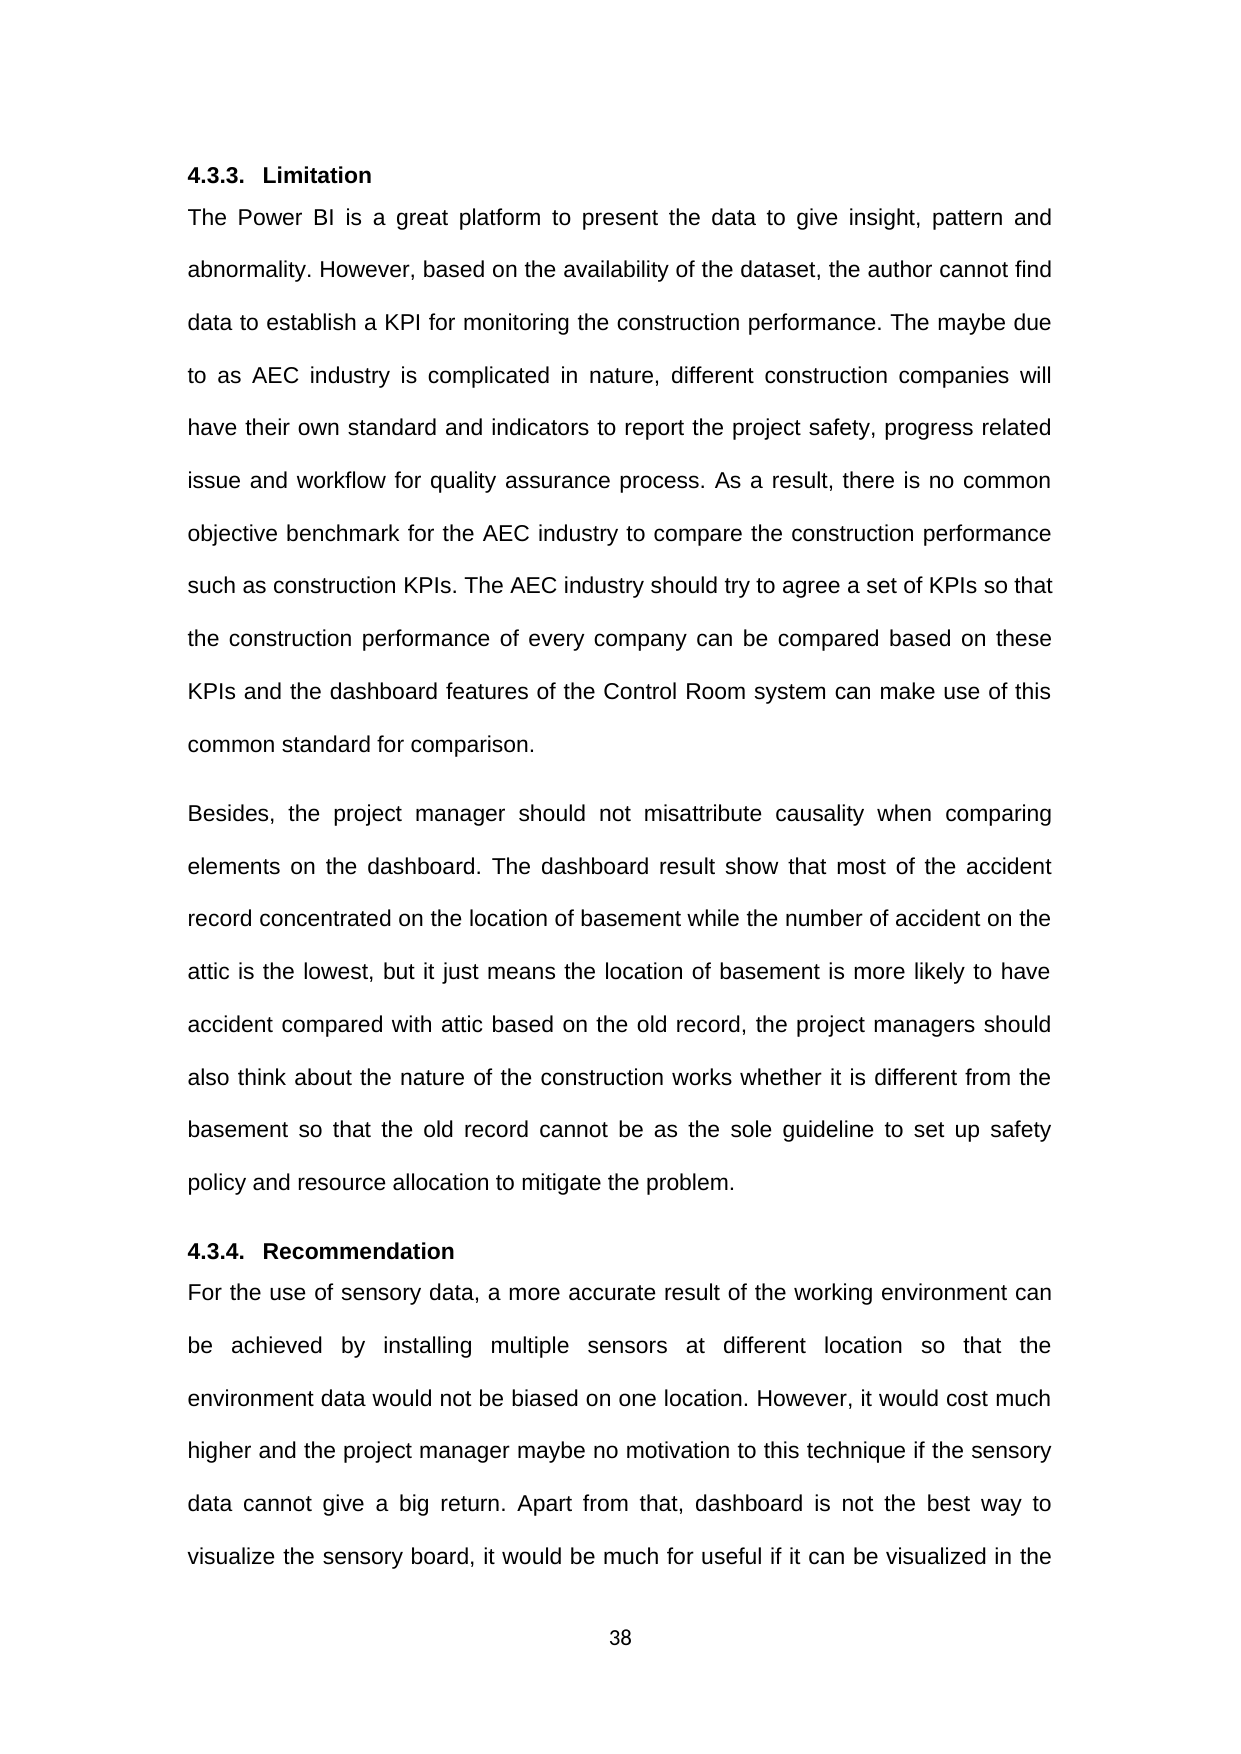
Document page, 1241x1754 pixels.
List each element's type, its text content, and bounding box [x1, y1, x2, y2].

text Besides, the project manager should not misattribute causality when comparing elements on the dashboard. The dashboard result show that most of the accident record concentrated on the location of basement while the number of accident on the attic is the lowest, but it just means the location of basement is more likely to have accident compared with attic based on the old record, the project managers should also think about the nature of the construction works whether it is different from the basement so that the old record cannot be as the sole guideline to set up safety policy and resource allocation to mitigate the problem. [187, 800, 1053, 1195]
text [187, 1279, 1053, 1569]
subtitle Recommendation [187, 1238, 1053, 1264]
text The Power BI is a great platform to present the data to give insight, pattern and abnormality. However, based on the availability of the dataset, the author cannot find data to establish a KPI for monitoring the construction performance. The maybe due to as AEC industry is complicated in nature, different construction companies will have their own standard and indicators to report the project safety, progress related issue and workflow for quality assurance process. As a result, there is no common objective benchmark for the AEC industry to compare the construction performance such as construction KPIs. The AEC industry should try to agree a set of KPIs so that the construction performance of every company can be compared based on these KPIs and the dashboard features of the Control Room system can make use of this common standard for comparison. [187, 203, 1053, 757]
subtitle Limitation [187, 162, 1053, 189]
